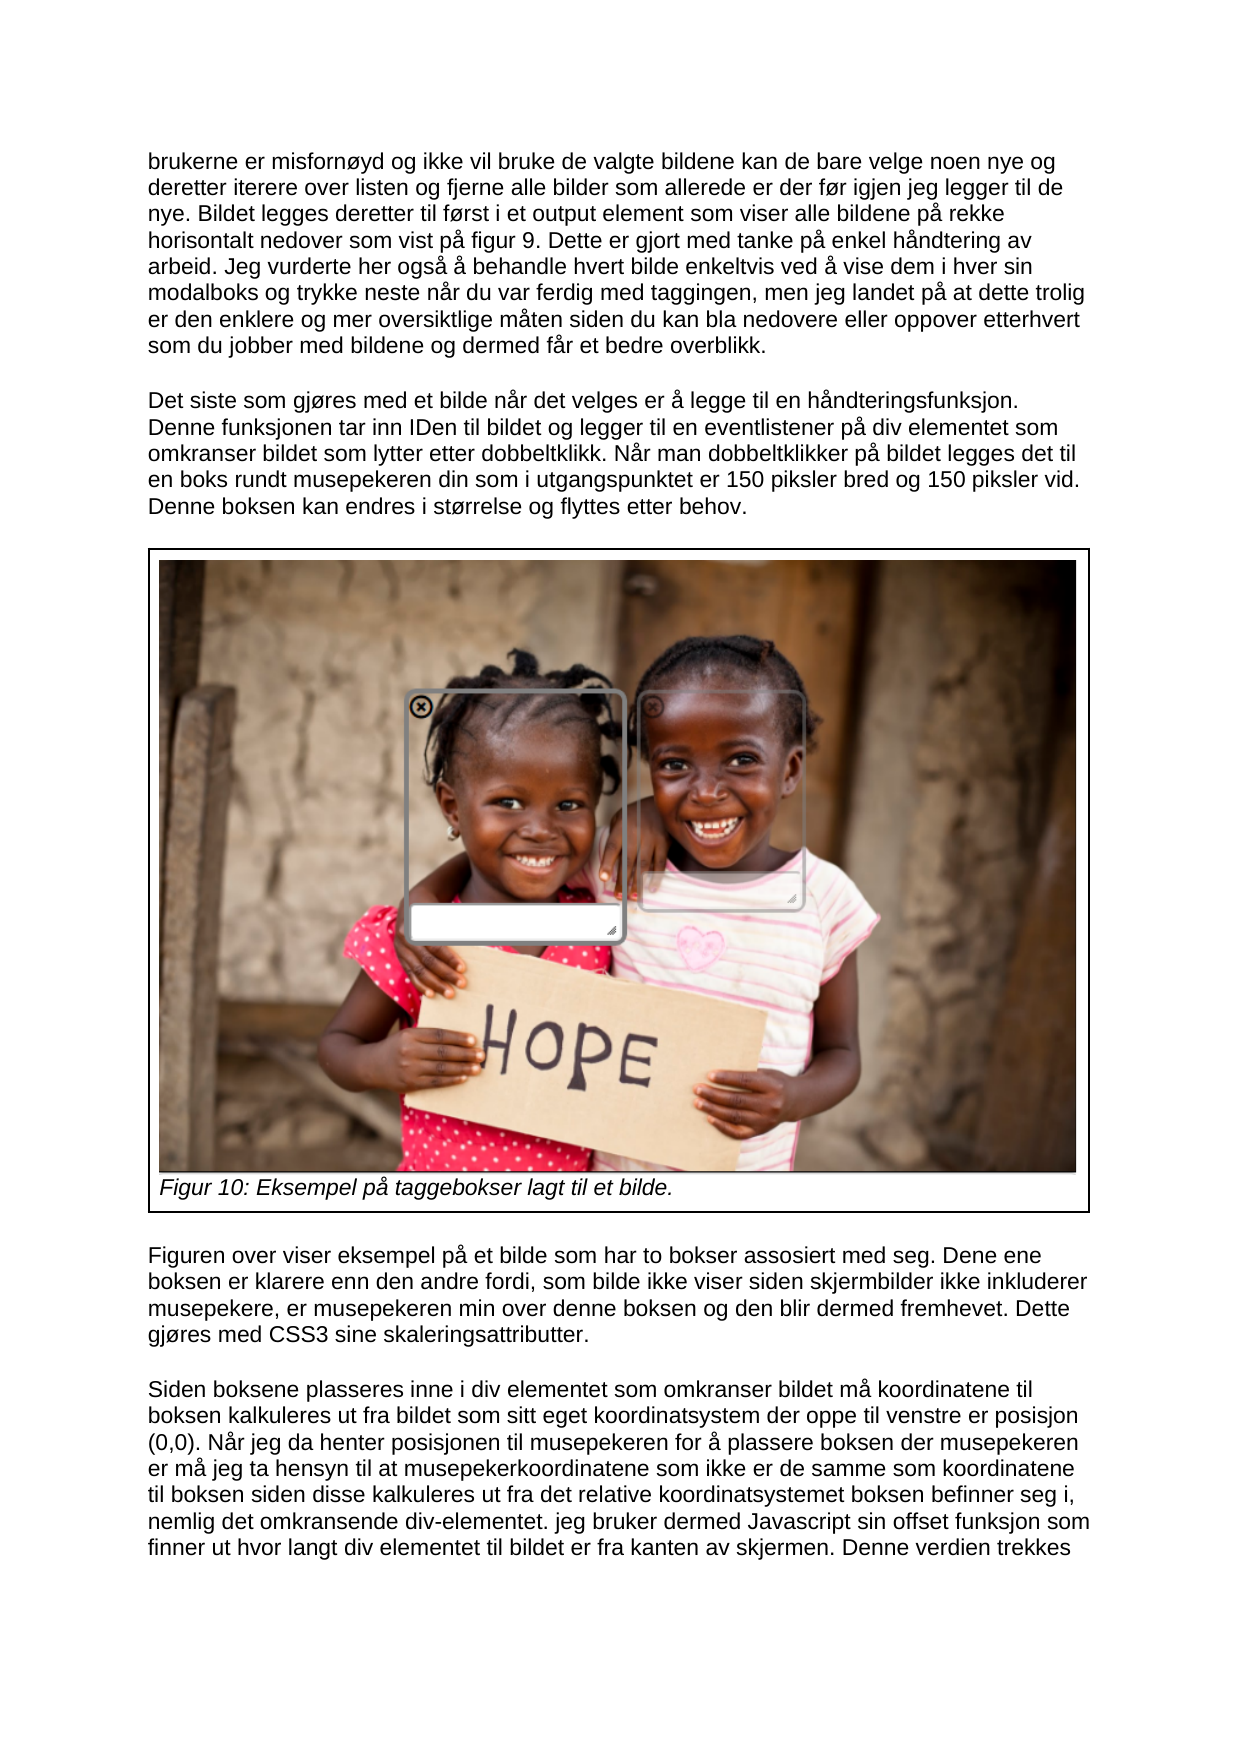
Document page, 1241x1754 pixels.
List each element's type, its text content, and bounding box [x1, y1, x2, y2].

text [148, 148, 1093, 358]
picture [159, 560, 1077, 1175]
text Figuren over viser eksempel på et bilde som har to bokser assosiert med seg. Dene ene boksen er klarere enn den andre fordi, som bilde ikke viser siden skjermbilder ikke inkluderer musepekere, er musepekeren min over denne boksen og den blir dermed fremhevet. Dette gjøres med CSS3 sine skaleringsattributter. [148, 1242, 1093, 1347]
table_header Figur 10: Eksempel på taggebokser lagt til et bilde. [150, 550, 1088, 1211]
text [148, 1376, 1093, 1561]
text Det siste som gjøres med et bilde når det velges er å legge til en håndteringsfunksjon. Denne funksjonen tar inn IDen til bildet og legger til en eventlistener på div elementet som omkranser bildet som lytter etter dobbeltklikk. Når man dobbeltklikker på bildet legges det til en boks rundt musepekeren din som i utgangspunktet er 150 piksler bred og 150 piksler vid. Denne boksen kan endres i størrelse og flyttes etter behov. [148, 387, 1093, 519]
